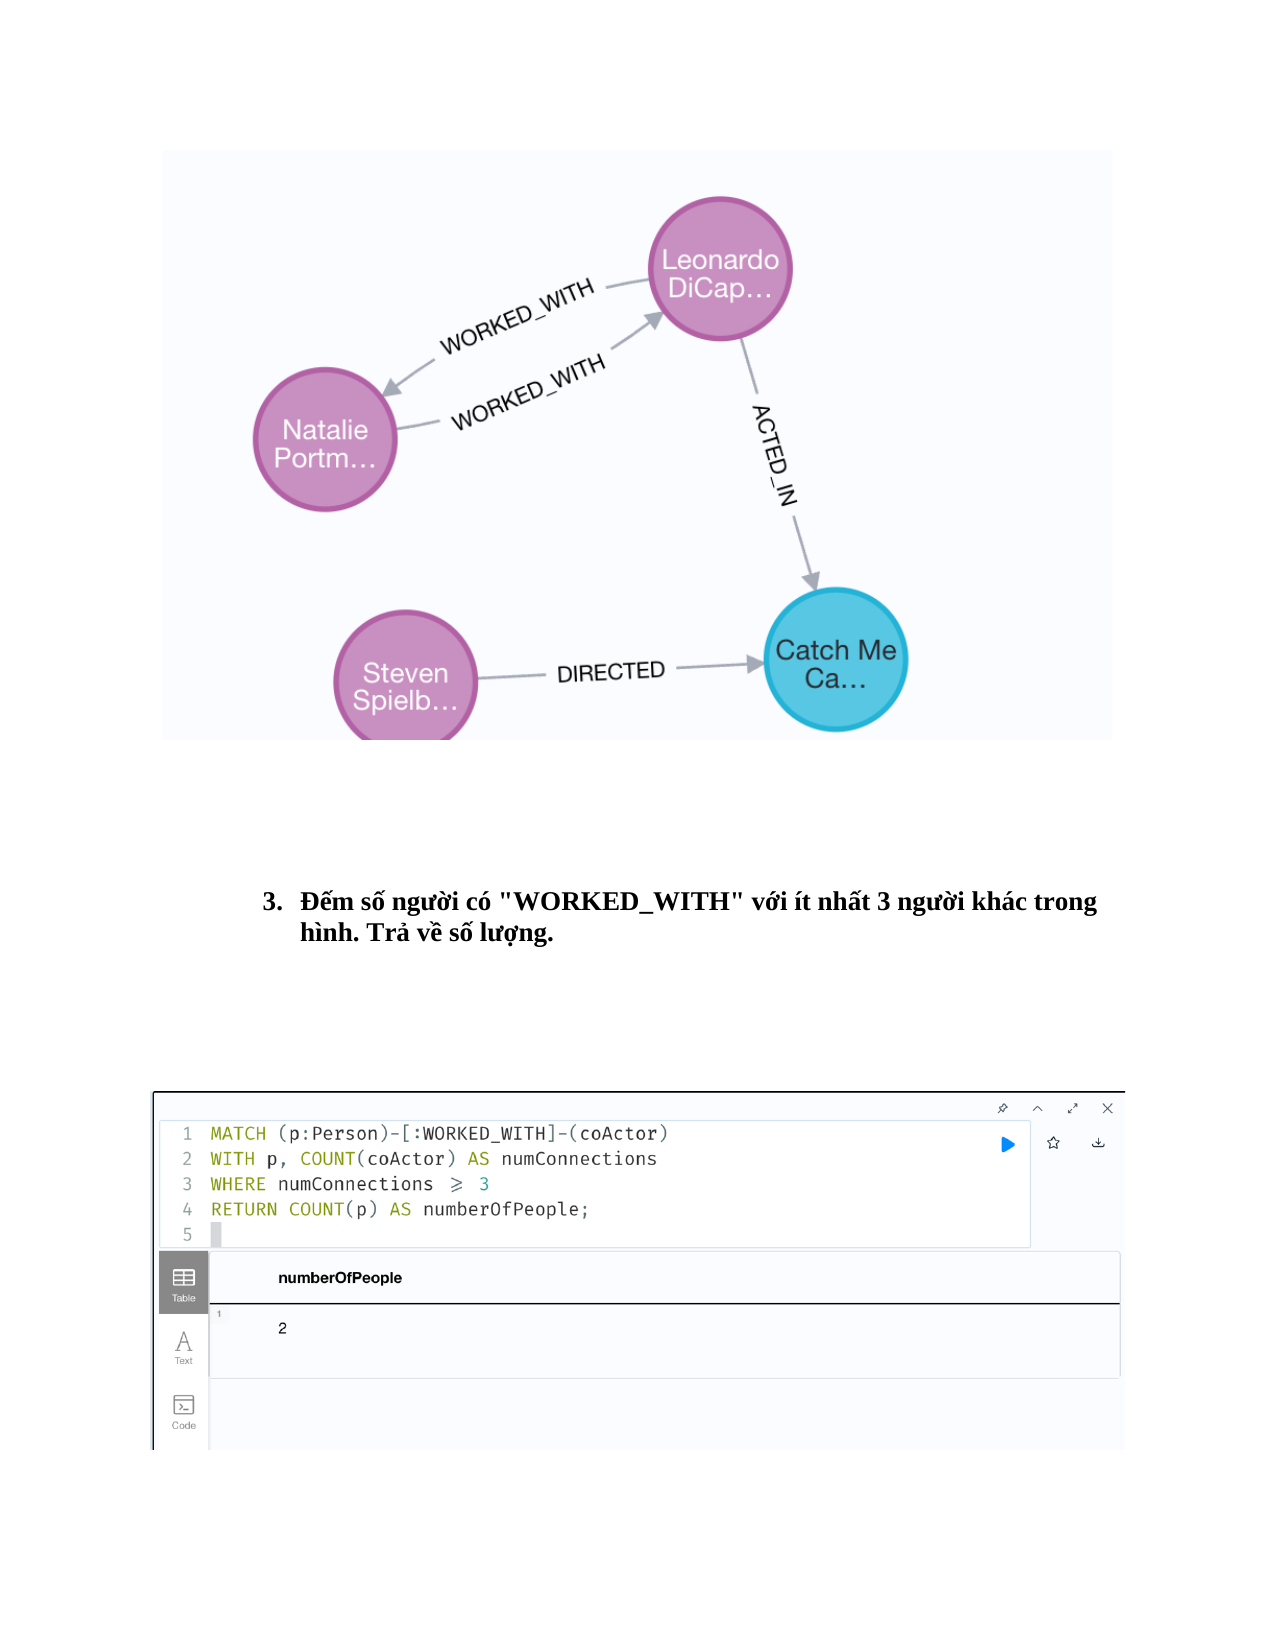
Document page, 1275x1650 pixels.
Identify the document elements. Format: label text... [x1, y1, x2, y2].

picture [150, 1091, 1125, 1450]
picture [162, 150, 1113, 740]
list Đếm số người có "WORKED_WITH" với ít nhất 3 người khác trong hình. Trả về số lượng. [262, 884, 1125, 947]
